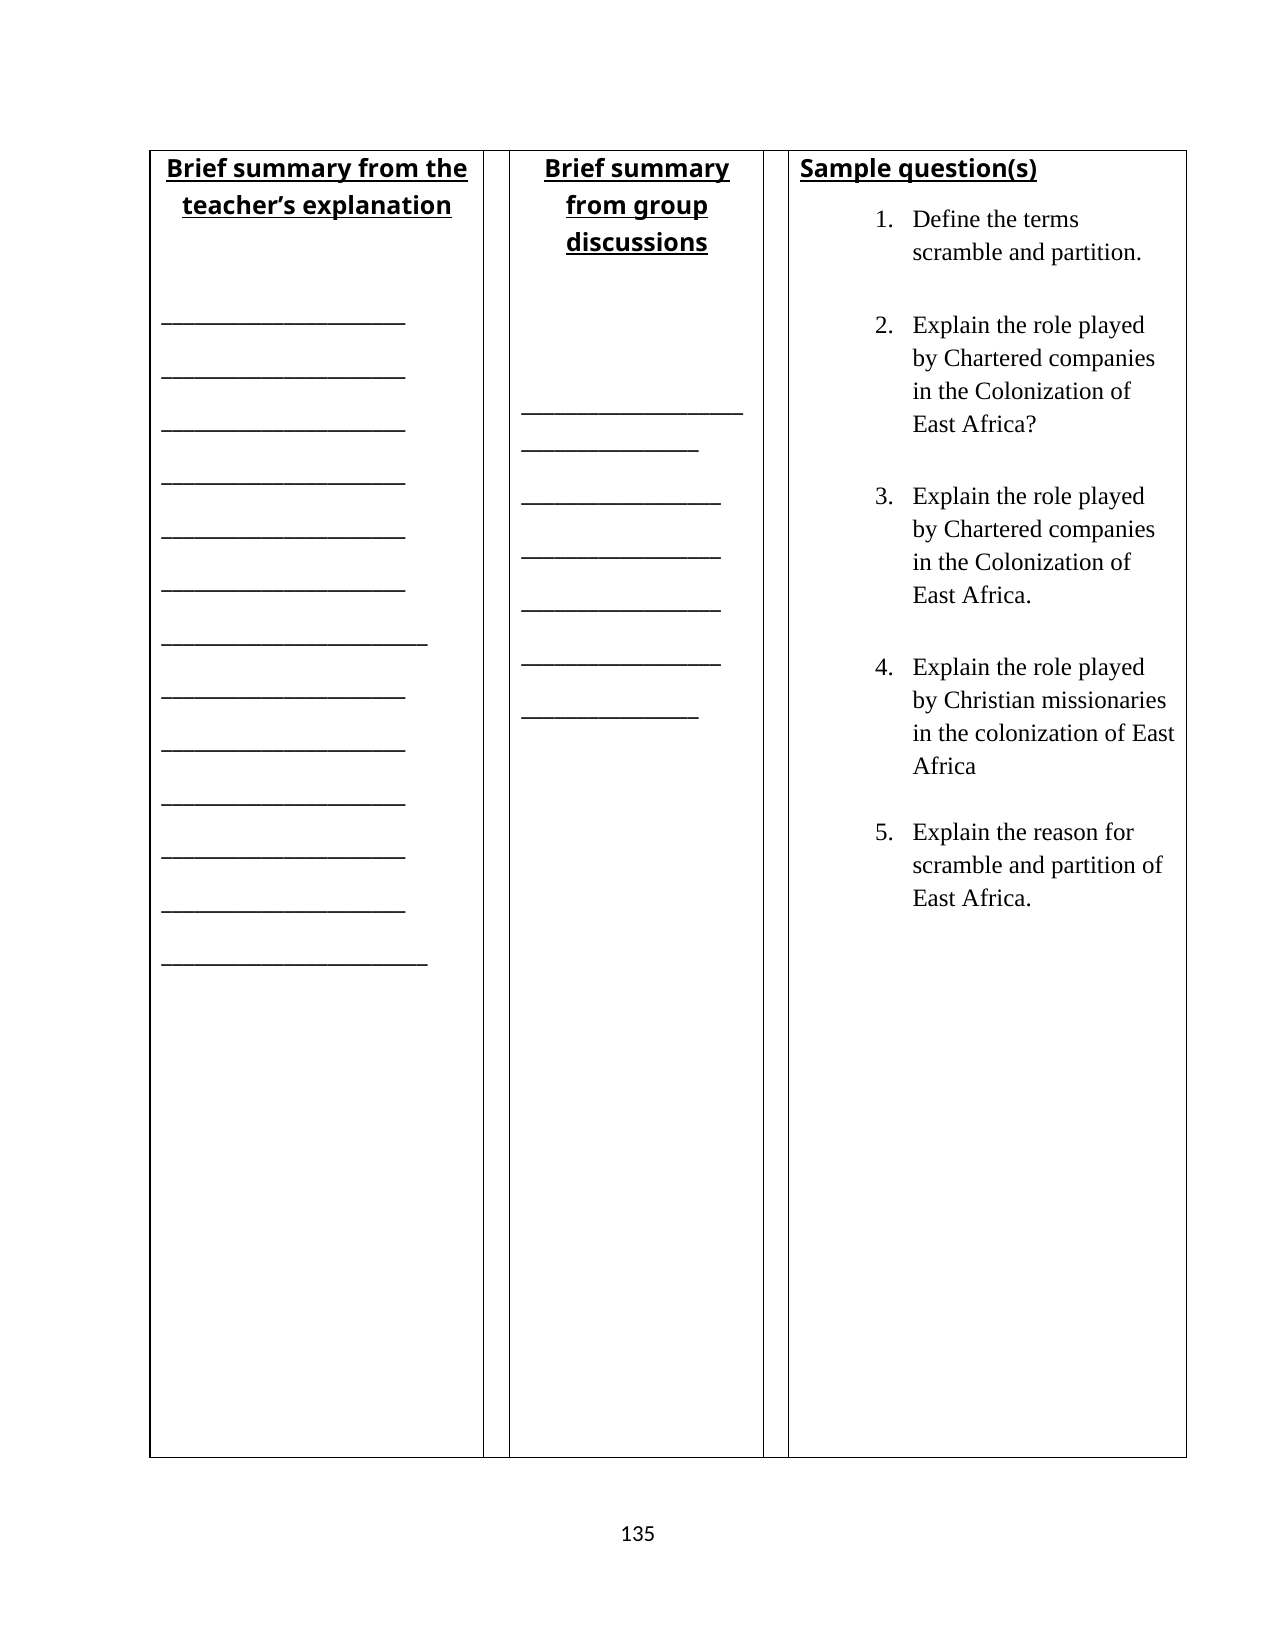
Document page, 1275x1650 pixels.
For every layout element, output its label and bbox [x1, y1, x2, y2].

table_header [484, 151, 509, 1457]
table_header [789, 151, 1186, 1457]
table_header [764, 151, 788, 1457]
table_header [510, 151, 763, 1457]
table_header [151, 151, 483, 1457]
